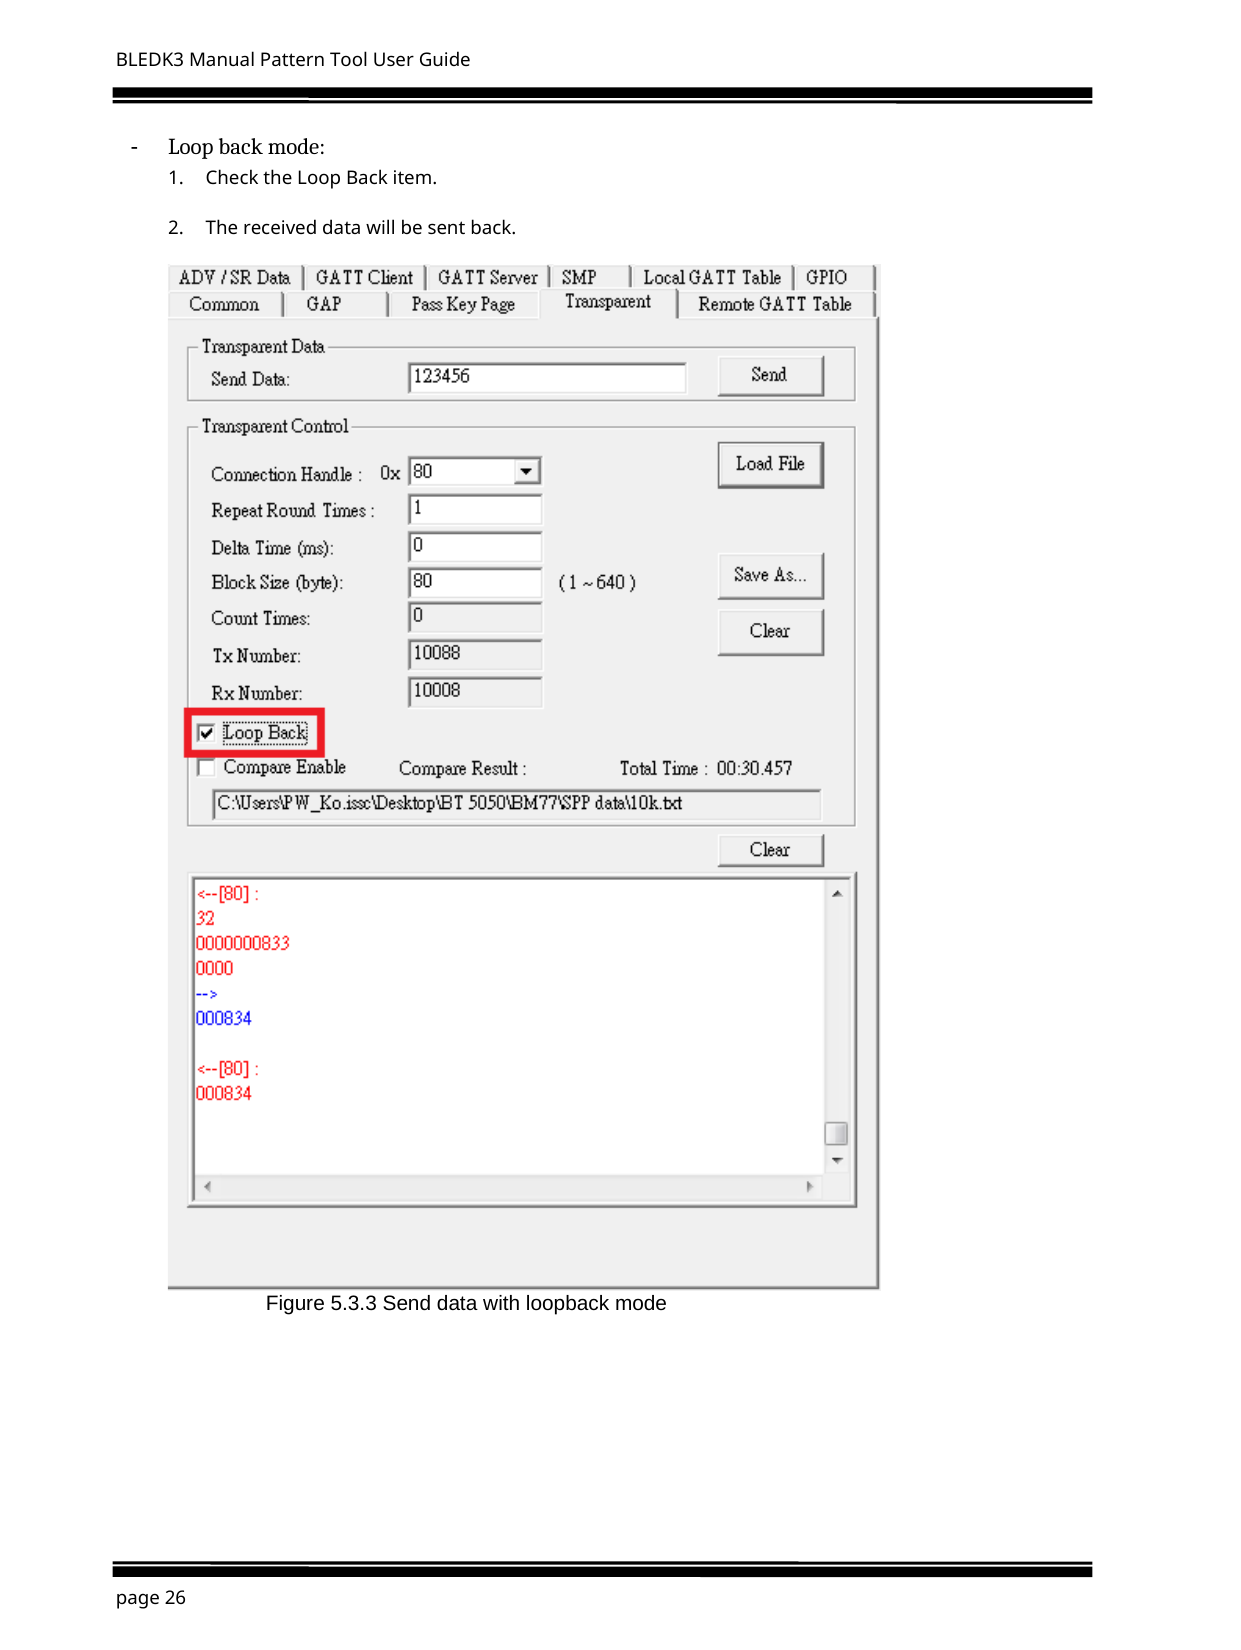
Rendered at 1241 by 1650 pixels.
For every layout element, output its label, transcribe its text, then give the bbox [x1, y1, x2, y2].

picture [167, 264, 881, 1291]
list The received data will be sent back. [168, 215, 1090, 240]
text Figure 5.3.3 Send data with loopback mode [191, 1291, 1090, 1315]
subtitle Loop back mode: [130, 133, 1090, 161]
list Check the Loop Back item. [168, 164, 1090, 190]
